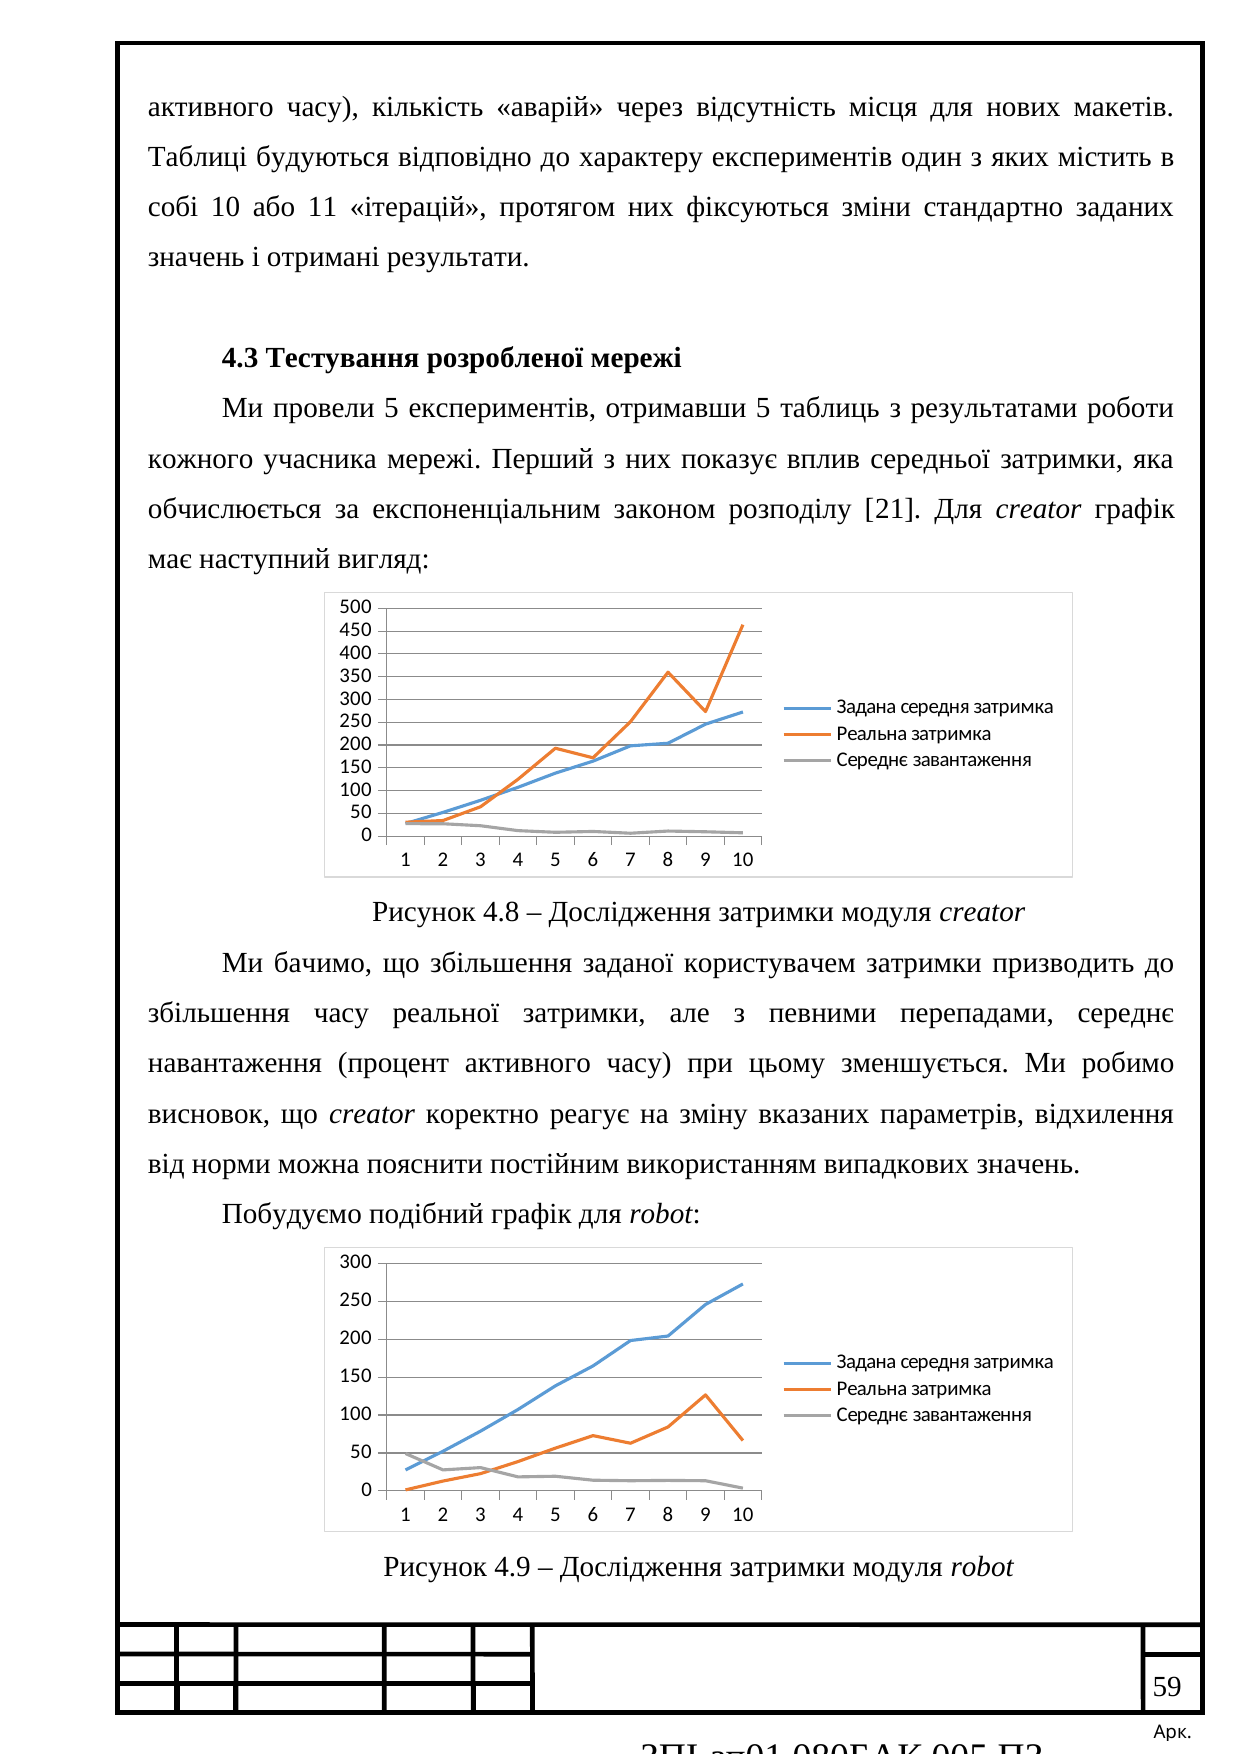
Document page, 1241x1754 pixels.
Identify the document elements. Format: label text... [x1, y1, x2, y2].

text Ми бачимо, що збільшення заданої користувачем затримки призводить до збільшення часу реальної затримки, але з певними перепадами, середнє навантаження (процент активного часу) при цьому зменшується. Ми робимо висновок, що creator коректно реагує на зміну вказаних параметрів, відхилення від норми можна пояснити постійним використанням випадкових значень. [148, 945, 1175, 1179]
text Рисунок 4.9 – Дослідження затримки модуля robot [148, 1549, 1175, 1583]
text Побудуємо подібний графік для robot: [148, 1196, 1175, 1230]
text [148, 89, 1175, 273]
text Рисунок 4.8 – Дослідження затримки модуля creator [148, 894, 1175, 928]
subtitle 4.3 Тестування розробленої мережі [148, 340, 1175, 374]
text Ми провели 5 експериментів, отримавши 5 таблиць з результатами роботи кожного учасника мережі. Перший з них показує вплив середньої затримки, яка обчислюється за експоненціальним законом розподілу [21]. Для creator графік має наступний вигляд: [148, 391, 1175, 575]
